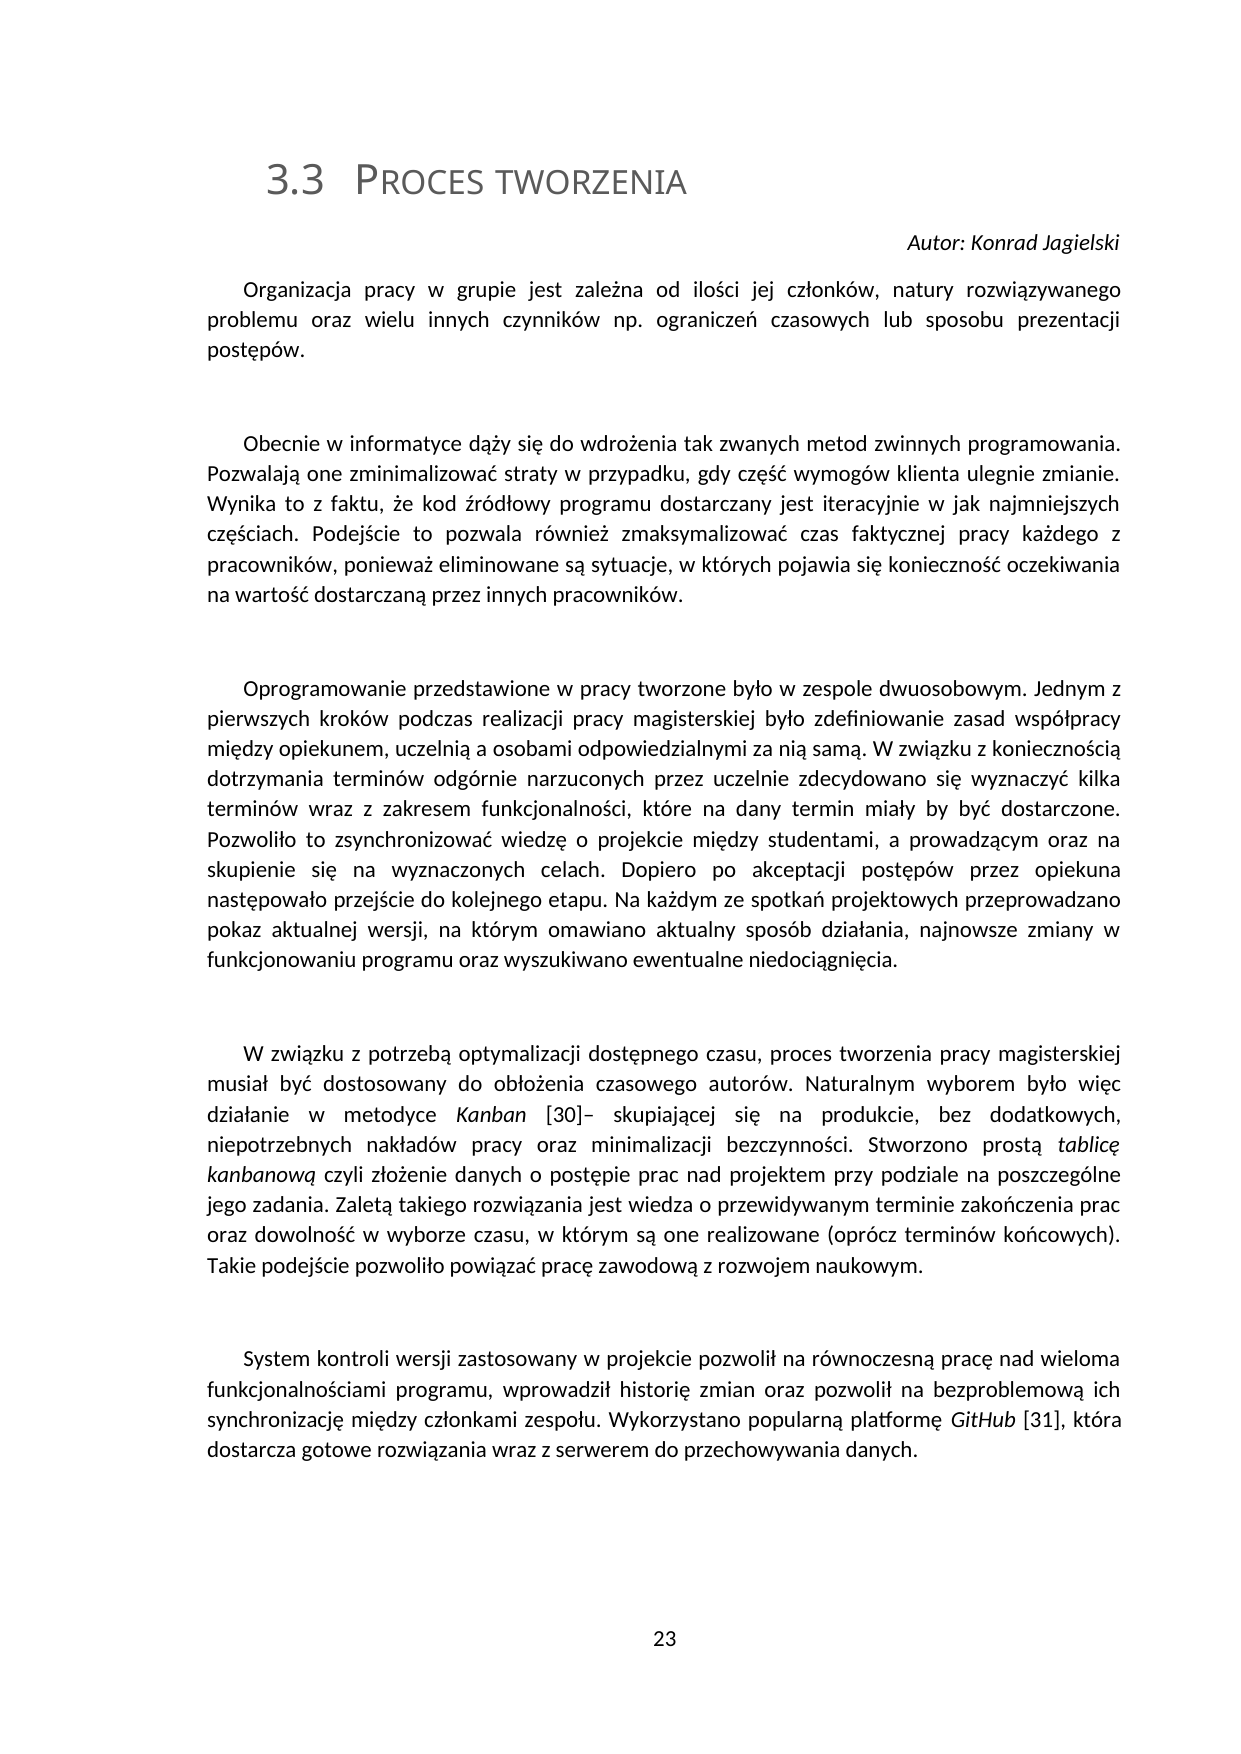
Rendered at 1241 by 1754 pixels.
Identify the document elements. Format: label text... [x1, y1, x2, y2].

subtitle Proces tworzenia [266, 150, 1122, 207]
text Oprogramowanie przedstawione w pracy tworzone było w zespole dwuosobowym. Jednym z pierwszych kroków podczas realizacji pracy magisterskiej było zdefiniowanie zasad współpracy między opiekunem, uczelnią a osobami odpowiedzialnymi za nią samą. W związku z koniecznością dotrzymania terminów odgórnie narzuconych przez uczelnie zdecydowano się wyznaczyć kilka terminów wraz z zakresem funkcjonalności, które na dany termin miały by być dostarczone. Pozwoliło to zsynchronizować wiedzę o projekcie między studentami, a prowadzącym oraz na skupienie się na wyznaczonych celach. Dopiero po akceptacji postępów przez opiekuna następowało przejście do kolejnego etapu. Na każdym ze spotkań projektowych przeprowadzano pokaz aktualnej wersji, na którym omawiano aktualny sposób działania, najnowsze zmiany w funkcjonowaniu programu oraz wyszukiwano ewentualne niedociągnięcia. [207, 674, 1122, 974]
text W związku z potrzebą optymalizacji dostępnego czasu, proces tworzenia pracy magisterskiej musiał być dostosowany do obłożenia czasowego autorów. Naturalnym wyborem było więc działanie w metodyce Kanban – skupiającej się na produkcie, bez dodatkowych, niepotrzebnych nakładów pracy oraz minimalizacji bezczynności. Stworzono prostą tablicę kanbanową czyli złożenie danych o postępie prac nad projektem przy podziale na poszczególne jego zadania. Zaletą takiego rozwiązania jest wiedza o przewidywanym terminie zakończenia prac oraz dowolność w wyborze czasu, w którym są one realizowane (oprócz terminów końcowych). Takie podejście pozwoliło powiązać pracę zawodową z rozwojem naukowym. [207, 1039, 1122, 1279]
text Organizacja pracy w grupie jest zależna od ilości jej członków, natury rozwiązywanego problemu oraz wielu innych czynników np. ograniczeń czasowych lub sposobu prezentacji postępów. [207, 275, 1122, 363]
text Autor: Konrad Jagielski [207, 228, 1122, 256]
text Obecnie w informatyce dąży się do wdrożenia tak zwanych metod zwinnych programowania. Pozwalają one zminimalizować straty w przypadku, gdy część wymogów klienta ulegnie zmianie. Wynika to z faktu, że kod źródłowy programu dostarczany jest iteracyjnie w jak najmniejszych częściach. Podejście to pozwala również zmaksymalizować czas faktycznej pracy każdego z pracowników, ponieważ eliminowane są sytuacje, w których pojawia się konieczność oczekiwania na wartość dostarczaną przez innych pracowników. [207, 429, 1122, 608]
text System kontroli wersji zastosowany w projekcie pozwolił na równoczesną pracę nad wieloma funkcjonalnościami programu, wprowadził historię zmian oraz pozwolił na bezproblemową ich synchronizację między członkami zespołu. Wykorzystano popularną platformę GitHub, która dostarcza gotowe rozwiązania wraz z serwerem do przechowywania danych. [207, 1344, 1122, 1463]
